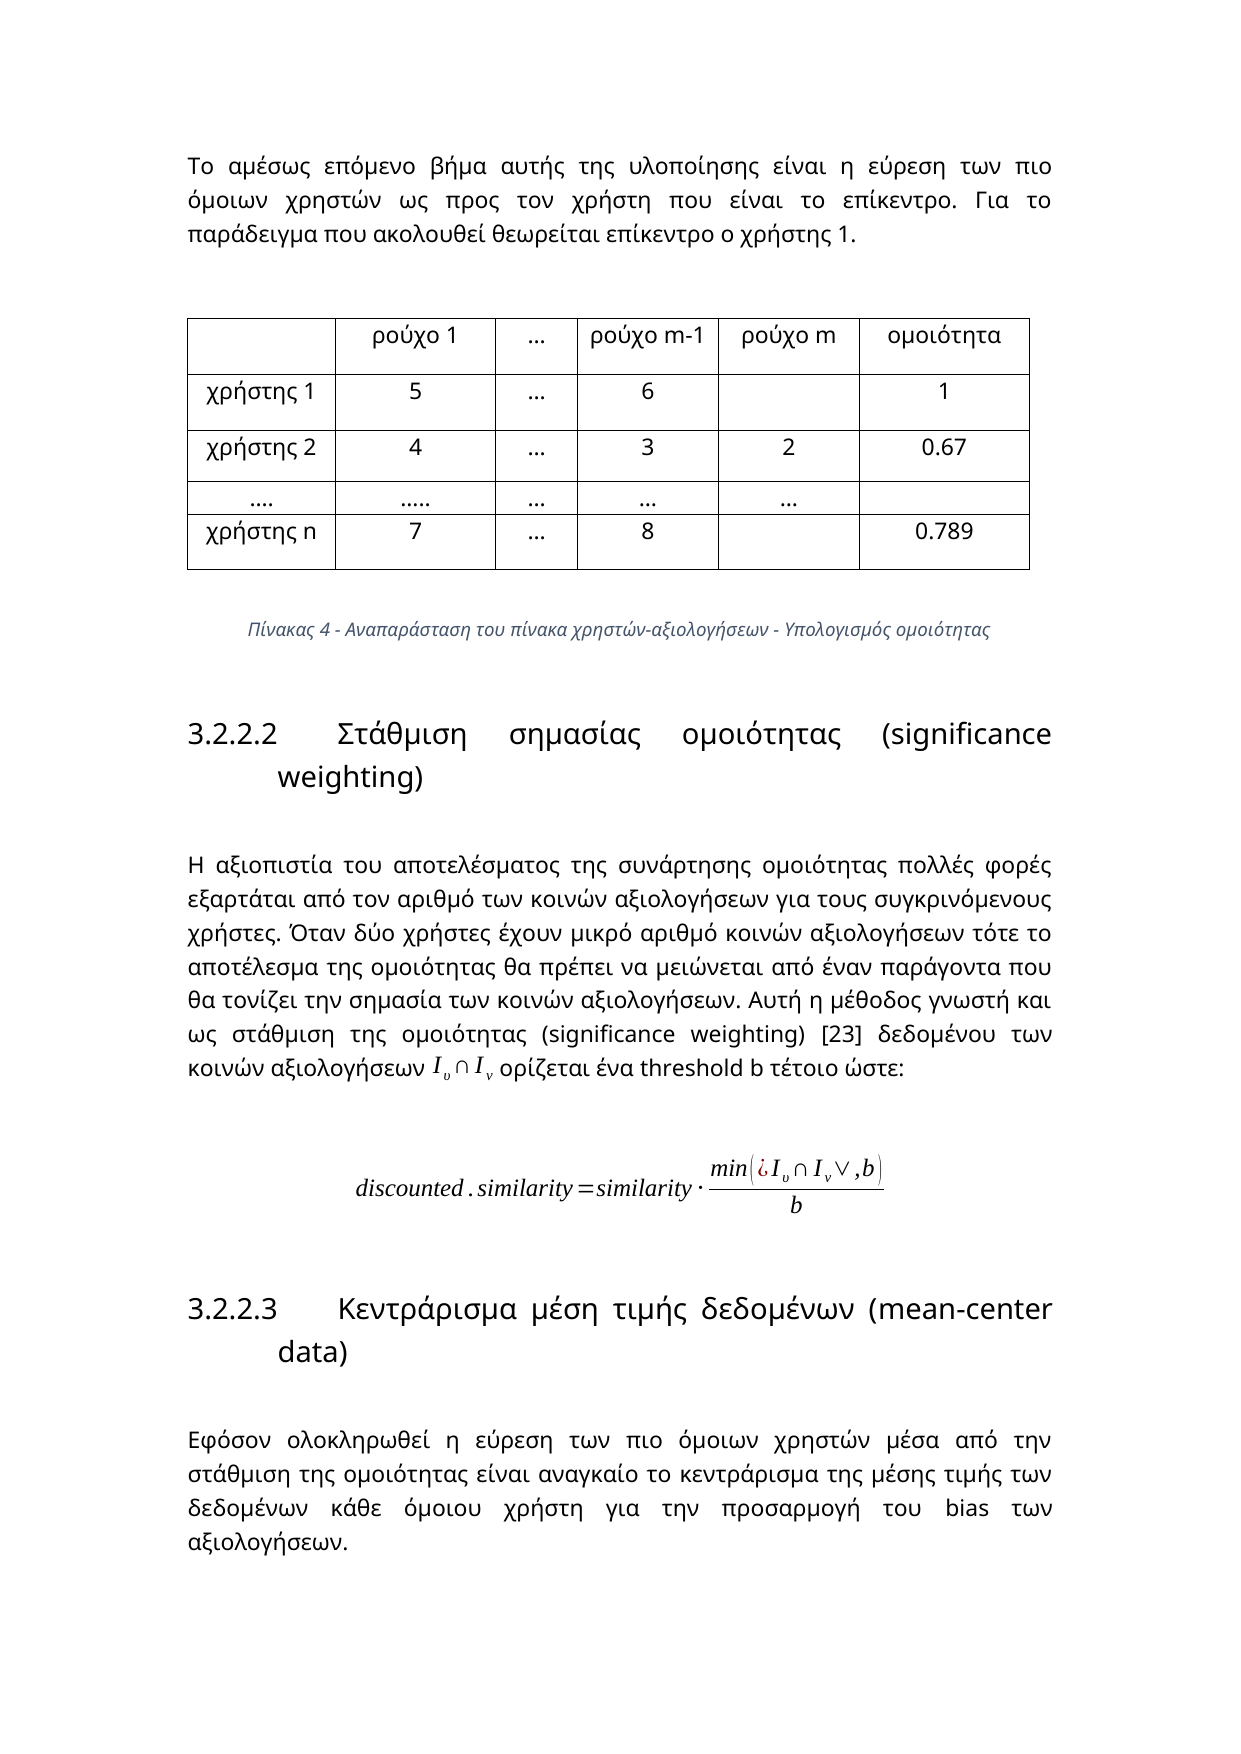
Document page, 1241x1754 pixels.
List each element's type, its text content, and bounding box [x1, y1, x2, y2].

table_cell 7 [336, 515, 495, 569]
table_cell … [719, 482, 859, 513]
table_cell χρήστης 1 [188, 375, 335, 429]
table_cell 4 [336, 431, 495, 481]
table_cell 3 [578, 431, 718, 481]
subtitle Κεντράρισμα μέση τιμής δεδομένων (mean-center data) [187, 1288, 1053, 1371]
table_cell 0.67 [860, 431, 1029, 481]
table_cell 8 [578, 515, 718, 569]
table_cell … [496, 482, 577, 513]
table_header ρούχο m [719, 319, 859, 374]
table_cell [719, 515, 859, 569]
text Πίνακας - Αναπαράσταση του πίνακα χρηστών-αξιολογήσεων - Υπολογισμός ομοιότητας [187, 617, 1053, 642]
table_cell … [496, 431, 577, 481]
table_cell 5 [336, 375, 495, 429]
table_cell ….. [336, 482, 495, 513]
table_cell 0.789 [860, 515, 1029, 569]
table_cell …. [188, 482, 335, 513]
table_cell … [496, 515, 577, 569]
text Εφόσον ολοκληρωθεί η εύρεση των πιο όμοιων χρηστών μέσα από την στάθμιση της ομοιότητας είναι αναγκαίο το κεντράρισμα της μέσης τιμής των δεδομένων κάθε όμοιου χρήστη για την προσαρμογή του bias των αξιολογήσεων. [187, 1424, 1053, 1557]
text Το αμέσως επόμενο βήμα αυτής της υλοποίησης είναι η εύρεση των πιο όμοιων χρηστών ως προς τον χρήστη που είναι το επίκεντρο. Για το παράδειγμα που ακολουθεί θεωρείται επίκεντρο ο χρήστης 1. [187, 150, 1053, 249]
table_header [188, 319, 335, 374]
table_cell χρήστης n [188, 515, 335, 569]
table_header ρούχο m-1 [578, 319, 718, 374]
table_header ρούχο 1 [336, 319, 495, 374]
table_cell 2 [719, 431, 859, 481]
table_cell … [496, 375, 577, 429]
table_cell 6 [578, 375, 718, 429]
table_cell … [578, 482, 718, 513]
table_cell χρήστης 2 [188, 431, 335, 481]
subtitle Στάθμιση σημασίας ομοιότητας (significance weighting) [187, 713, 1053, 796]
text Η αξιοπιστία του αποτελέσματος της συνάρτησης ομοιότητας πολλές φορές εξαρτάται από τον αριθμό των κοινών αξιολογήσεων για τους συγκρινόμενους χρήστες. Όταν δύο χρήστες έχουν μικρό αριθμό κοινών αξιολογήσεων τότε το αποτέλεσμα της ομοιότητας θα πρέπει να μειώνεται από έναν παράγοντα που θα τονίζει την σημασία των κοινών αξιολογήσεων. Αυτή η μέθοδος γνωστή και ως στάθμιση της ομοιότητας (significance weighting) δεδομένου των κοινών αξιολογήσεων ορίζεται ένα threshold b τέτοιο ώστε: [187, 849, 1053, 1083]
table_cell [860, 482, 1029, 513]
table_cell 1 [860, 375, 1029, 429]
table_header ομοιότητα [860, 319, 1029, 374]
table_header … [496, 319, 577, 374]
table_cell [719, 375, 859, 429]
